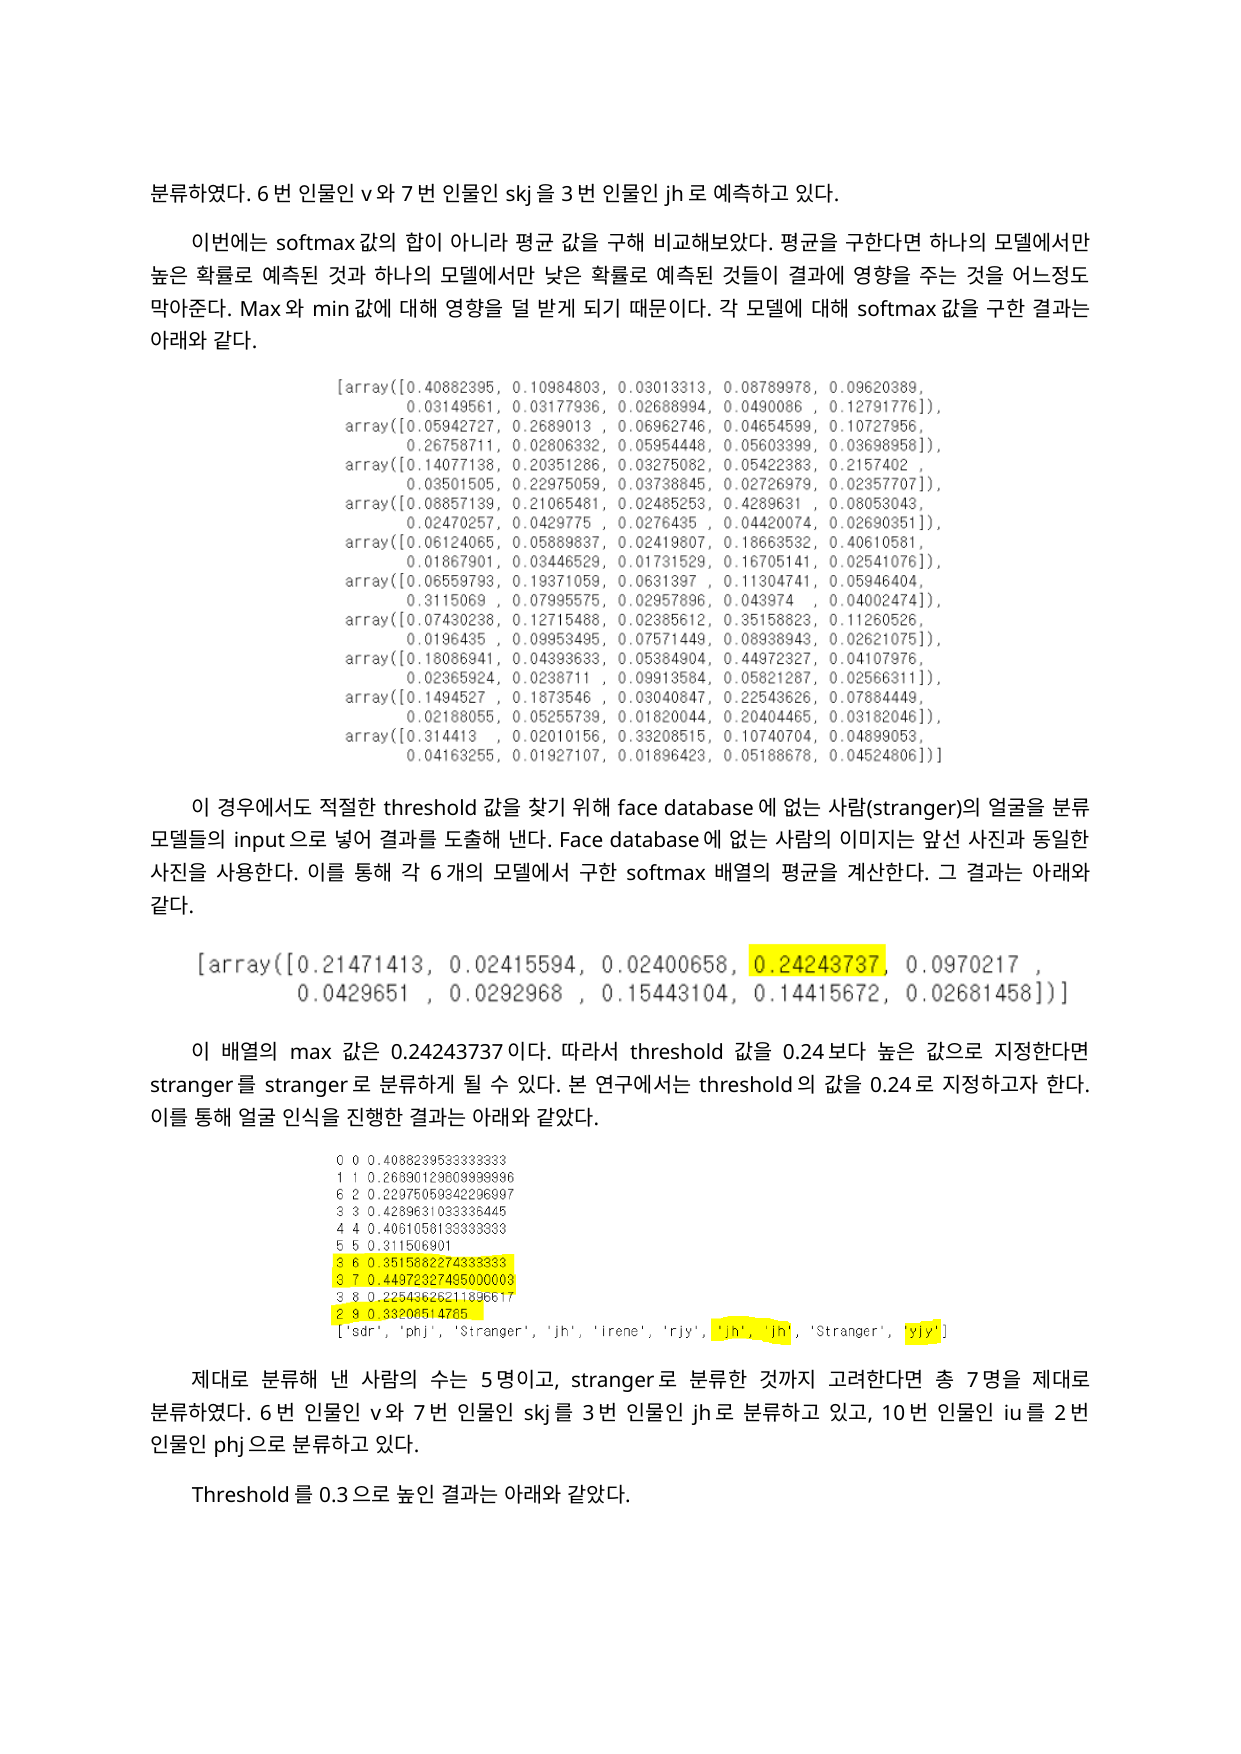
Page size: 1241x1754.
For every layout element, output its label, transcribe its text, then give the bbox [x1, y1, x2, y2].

text Threshold를 0.3으로 높인 결과는 아래와 같았다. [150, 1478, 1090, 1508]
picture [331, 1150, 952, 1345]
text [150, 177, 1090, 207]
text 이 경우에서도 적절한 threshold 값을 찾기 위해 face database에 없는 사람(stranger)의 얼굴을 분류 모델들의 input으로 넣어 결과를 도출해 낸다. Face database에 없는 사람의 이미지는 앞선 사진과 동일한 사진을 사용한다. 이를 통해 각 6개의 모델에서 구한 softmax 배열의 평균을 계산한다. 그 결과는 아래와 같다. [150, 791, 1090, 919]
text 이 배열의 max 값은 0.24243737이다. 따라서 threshold 값을 0.24보다 높은 값으로 지정한다면 stranger를 stranger로 분류하게 될 수 있다. 본 연구에서는 threshold의 값을 0.24로 지정하고자 한다. 이를 통해 얼굴 인식을 진행한 결과는 아래와 같았다. [150, 1035, 1090, 1131]
picture [191, 938, 1078, 1017]
text 이번에는 softmax값의 합이 아니라 평균 값을 구해 비교해보았다. 평균을 구한다면 하나의 모델에서만 높은 확률로 예측된 것과 하나의 모델에서만 낮은 확률로 예측된 것들이 결과에 영향을 주는 것을 어느정도 막아준다. Max와 min값에 대해 영향을 덜 받게 되기 때문이다. 각 모델에 대해 softmax값을 구한 결과는 아래와 같다. [150, 227, 1090, 355]
text 제대로 분류해 낸 사람의 수는 5명이고, stranger로 분류한 것까지 고려한다면 총 7명을 제대로 분류하였다. 6번 인물인 v와 7번 인물인 skj를 3번 인물인 jh로 분류하고 있고, 10번 인물인 iu를 2번 인물인 phj으로 분류하고 있다. [150, 1363, 1090, 1459]
picture [329, 373, 953, 772]
